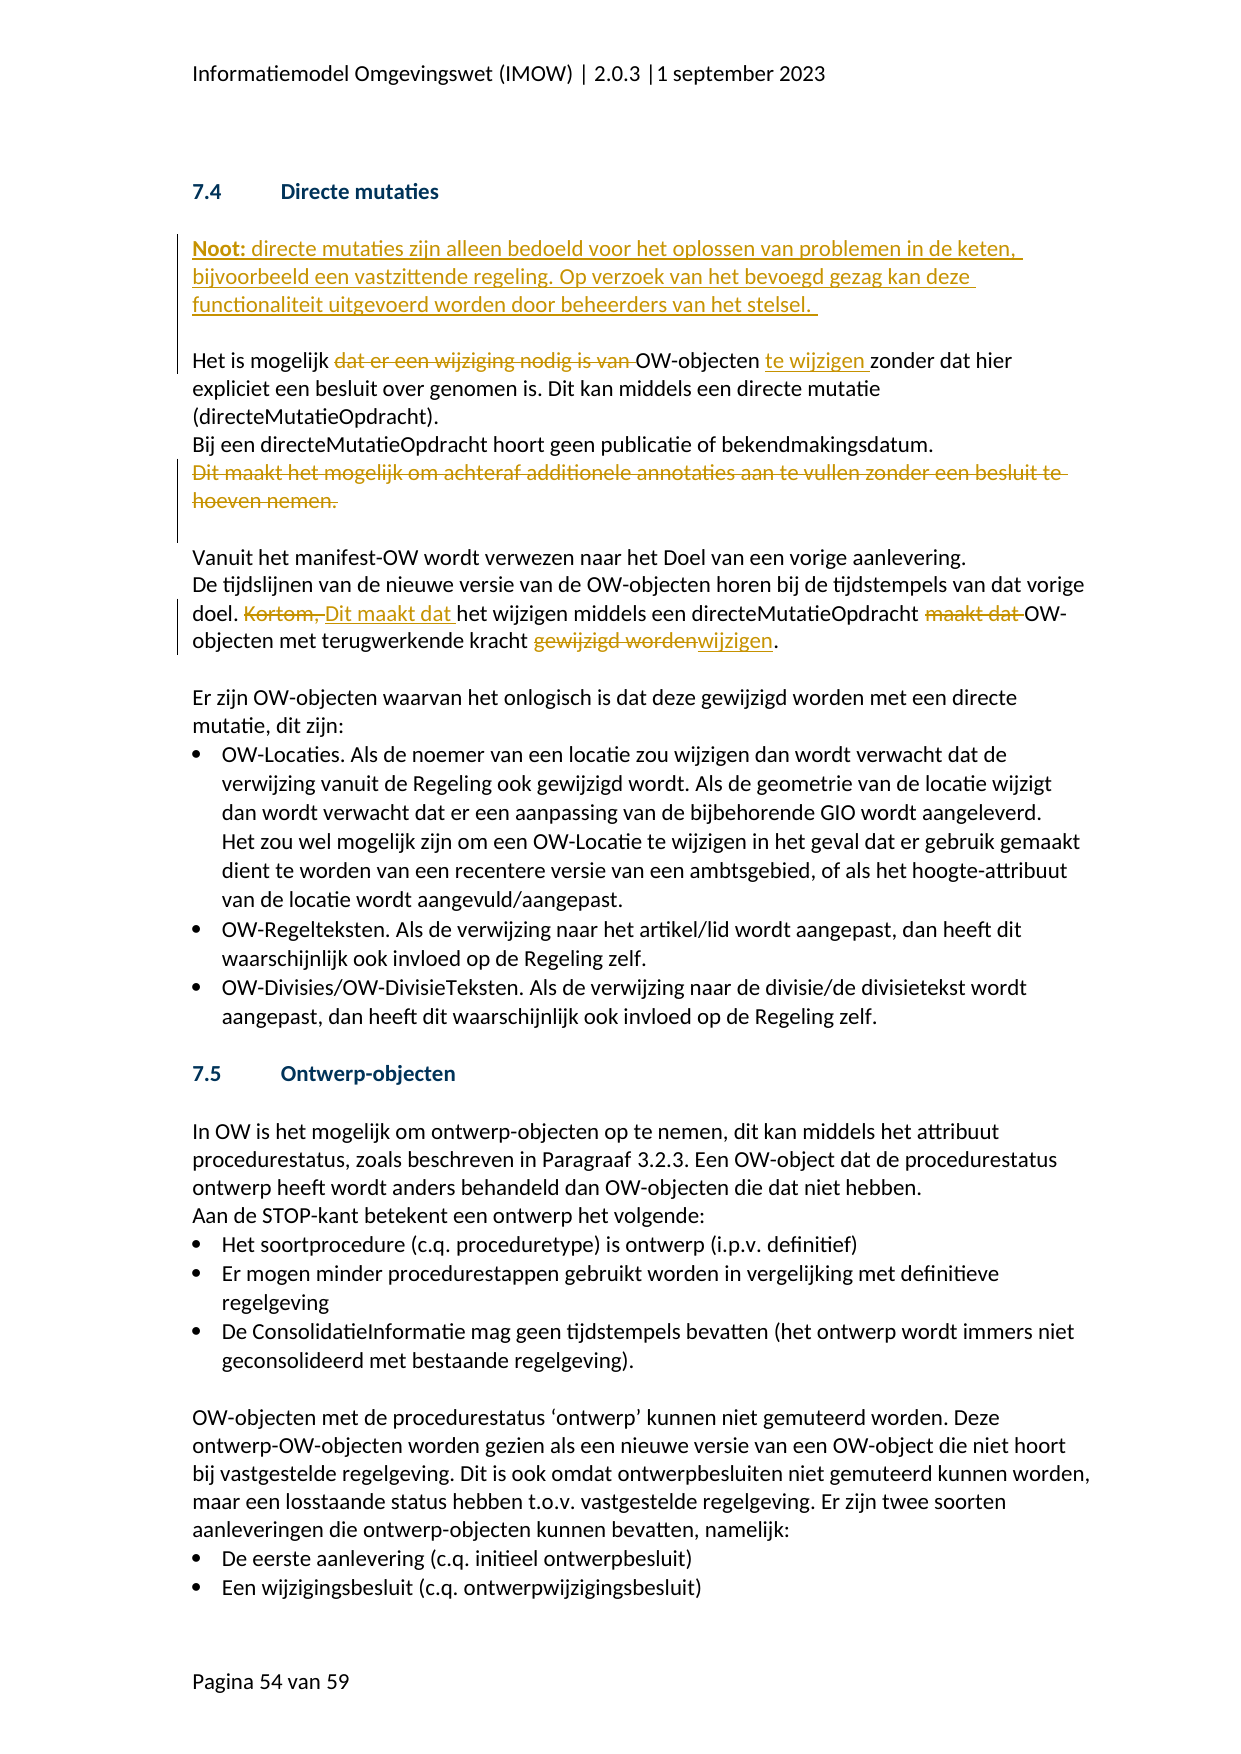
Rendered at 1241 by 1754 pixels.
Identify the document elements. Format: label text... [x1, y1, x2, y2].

text Vanuit het manifest-OW wordt verwezen naar het Doel van een vorige aanlevering. [192, 543, 1092, 571]
text Er mogen minder procedurestappen gebruikt worden in vergelijking met definitieve regelgeving [192, 1258, 1092, 1316]
text De tijdslijnen van de nieuwe versie van de OW-objecten horen bij de tijdstempels van dat vorige doel. het wijzigen middels een directeMutatieOpdracht OW-objecten met terugwerkende kracht . [192, 571, 1092, 655]
text OW-objecten met de procedurestatus ‘ontwerp’ kunnen niet gemuteerd worden. Deze ontwerp-OW-objecten worden gezien als een nieuwe versie van een OW-object die niet hoort bij vastgestelde regelgeving. Dit is ook omdat ontwerpbesluiten niet gemuteerd kunnen worden, maar een losstaande status hebben t.o.v. vastgestelde regelgeving. Er zijn twee soorten aanleveringen die ontwerp-objecten kunnen bevatten, namelijk: [192, 1403, 1092, 1543]
text Aan de STOP-kant betekent een ontwerp het volgende: [192, 1201, 1092, 1229]
text De eerste aanlevering (c.q. initieel ontwerpbesluit) [192, 1543, 1092, 1572]
text OW-Divisies/OW-DivisieTeksten. Als de verwijzing naar de divisie/de divisietekst wordt aangepast, dan heeft dit waarschijnlijk ook invloed op de Regeling zelf. [192, 972, 1092, 1030]
text OW-Locaties. Als de noemer van een locatie zou wijzigen dan wordt verwacht dat de verwijzing vanuit de Regeling ook gewijzigd wordt. Als de geometrie van de locatie wijzigt dan wordt verwacht dat er een aanpassing van de bijbehorende GIO wordt aangeleverd. Het zou wel mogelijk zijn om een OW-Locatie te wijzigen in het geval dat er gebruik gemaakt dient te worden van een recentere versie van een ambtsgebied, of als het hoogte-attribuut van de locatie wordt aangevuld/aangepast. [192, 739, 1092, 914]
text Het is mogelijk OW-objecten zonder dat hier expliciet een besluit over genomen is. Dit kan middels een directe mutatie (directeMutatieOpdracht). [192, 346, 1092, 431]
text In OW is het mogelijk om ontwerp-objecten op te nemen, dit kan middels het attribuut procedurestatus, zoals beschreven in Paragraaf 3.2.3. Een OW-object dat de procedurestatus ontwerp heeft wordt anders behandeld dan OW-objecten die dat niet hebben. [192, 1117, 1092, 1201]
text De ConsolidatieInformatie mag geen tijdstempels bevatten (het ontwerp wordt immers niet geconsolideerd met bestaande regelgeving). [192, 1316, 1092, 1375]
text Bij een directeMutatieOpdracht hoort geen publicatie of bekendmakingsdatum. [192, 431, 1092, 458]
text Een wijzigingsbesluit (c.q. ontwerpwijzigingsbesluit) [192, 1572, 1092, 1601]
subtitle Directe mutaties [192, 177, 1092, 205]
text Er zijn OW-objecten waarvan het onlogisch is dat deze gewijzigd worden met een directe mutatie, dit zijn: [192, 683, 1092, 739]
text Het soortprocedure (c.q. proceduretype) is ontwerp (i.p.v. definitief) [192, 1229, 1092, 1258]
subtitle Ontwerp-objecten [192, 1059, 1092, 1088]
text OW-Regelteksten. Als de verwijzing naar het artikel/lid wordt aangepast, dan heeft dit waarschijnlijk ook invloed op de Regeling zelf. [192, 914, 1092, 972]
